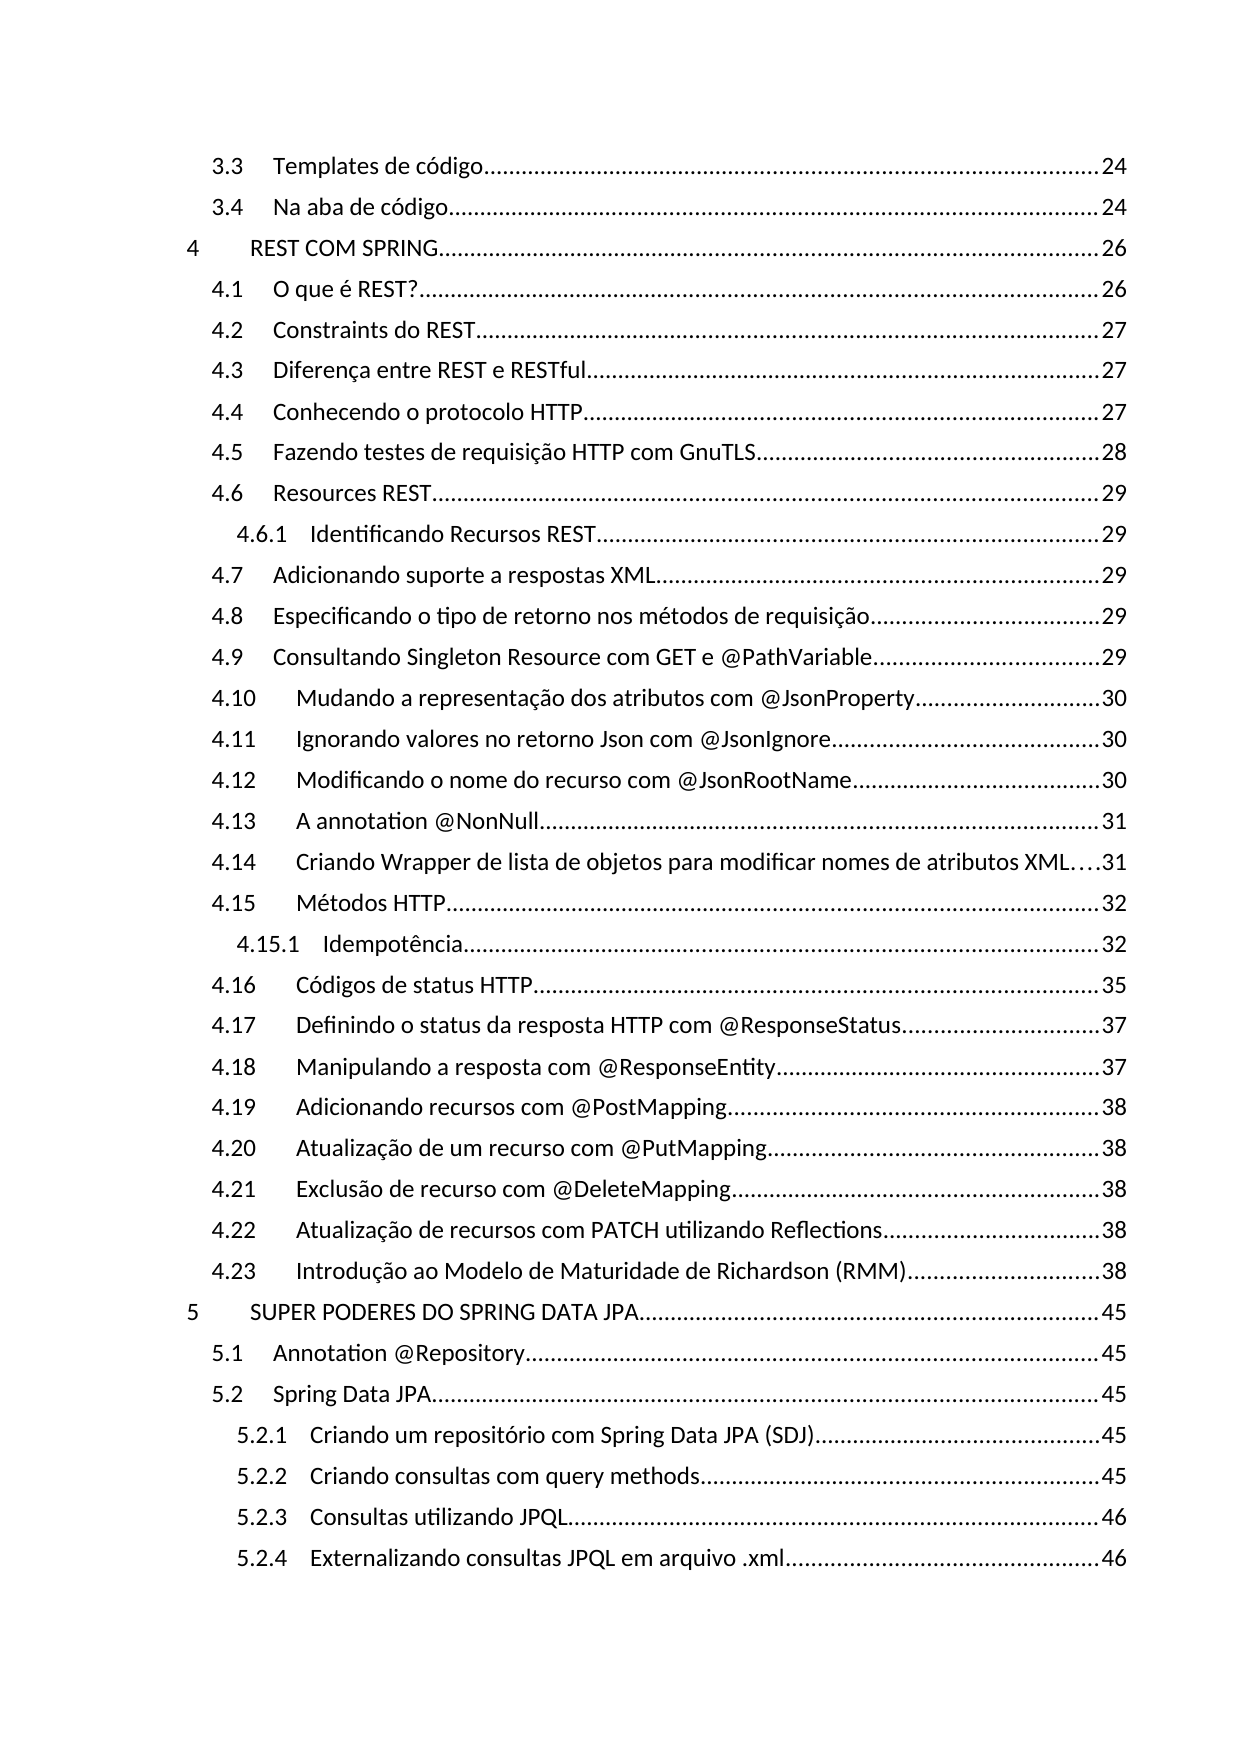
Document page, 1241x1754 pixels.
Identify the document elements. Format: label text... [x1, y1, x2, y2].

text 5.2.4 Externalizando consultas JPQL em arquivo .xml 46 [162, 1542, 1128, 1572]
text 4.15.1 Idempotência 32 [162, 928, 1128, 958]
text 3.4 Na aba de código 24 [137, 191, 1128, 221]
text 4.13 A annotation @NonNull 31 [137, 805, 1128, 836]
text 4.6 Resources REST 29 [137, 477, 1128, 508]
text 4.14 Criando Wrapper de lista de objetos para modificar nomes de atributos XML 31 [137, 846, 1128, 876]
text 5.2.1 Criando um repositório com Spring Data JPA (SDJ) 45 [162, 1419, 1128, 1449]
text 5 SUPER PODERES DO SPRING DATA JPA 45 [112, 1296, 1128, 1327]
text 4.20 Atualização de um recurso com @PutMapping 38 [137, 1132, 1128, 1163]
text 4.12 Modificando o nome do recurso com @JsonRootName 30 [137, 764, 1128, 794]
text 4 REST COM SPRING 26 [112, 232, 1128, 262]
text 4.7 Adicionando suporte a respostas XML 29 [137, 559, 1128, 590]
text 4.22 Atualização de recursos com PATCH utilizando Reflections 38 [137, 1214, 1128, 1245]
text 4.18 Manipulando a resposta com @ResponseEntity 37 [137, 1051, 1128, 1081]
text 4.16 Códigos de status HTTP 35 [137, 969, 1128, 999]
text 4.21 Exclusão de recurso com @DeleteMapping 38 [137, 1173, 1128, 1204]
text 4.19 Adicionando recursos com @PostMapping 38 [137, 1092, 1128, 1122]
text 4.15 Métodos HTTP 32 [137, 887, 1128, 917]
text 4.17 Definindo o status da resposta HTTP com @ResponseStatus 37 [137, 1010, 1128, 1040]
text 4.6.1 Identificando Recursos REST 29 [162, 518, 1128, 549]
text 4.4 Conhecendo o protocolo HTTP 27 [137, 396, 1128, 426]
text 5.2.2 Criando consultas com query methods 45 [162, 1460, 1128, 1491]
text 5.2 Spring Data JPA 45 [137, 1378, 1128, 1409]
text 4.10 Mudando a representação dos atributos com @JsonProperty 30 [137, 682, 1128, 713]
text 4.9 Consultando Singleton Resource com GET e @PathVariable 29 [137, 641, 1128, 672]
text 4.23 Introdução ao Modelo de Maturidade de Richardson (RMM) 38 [137, 1255, 1128, 1286]
text 4.2 Constraints do REST 27 [137, 314, 1128, 344]
text 4.3 Diferença entre REST e RESTful 27 [137, 355, 1128, 385]
text 4.1 O que é REST? 26 [137, 273, 1128, 303]
text 5.1 Annotation @Repository 45 [137, 1337, 1128, 1368]
text 4.5 Fazendo testes de requisição HTTP com GnuTLS 28 [137, 437, 1128, 467]
text 4.11 Ignorando valores no retorno Json com @JsonIgnore 30 [137, 723, 1128, 754]
text 4.8 Especificando o tipo de retorno nos métodos de requisição 29 [137, 600, 1128, 631]
text 3.3 Templates de código 24 [137, 150, 1128, 181]
text 5.2.3 Consultas utilizando JPQL 46 [162, 1501, 1128, 1531]
